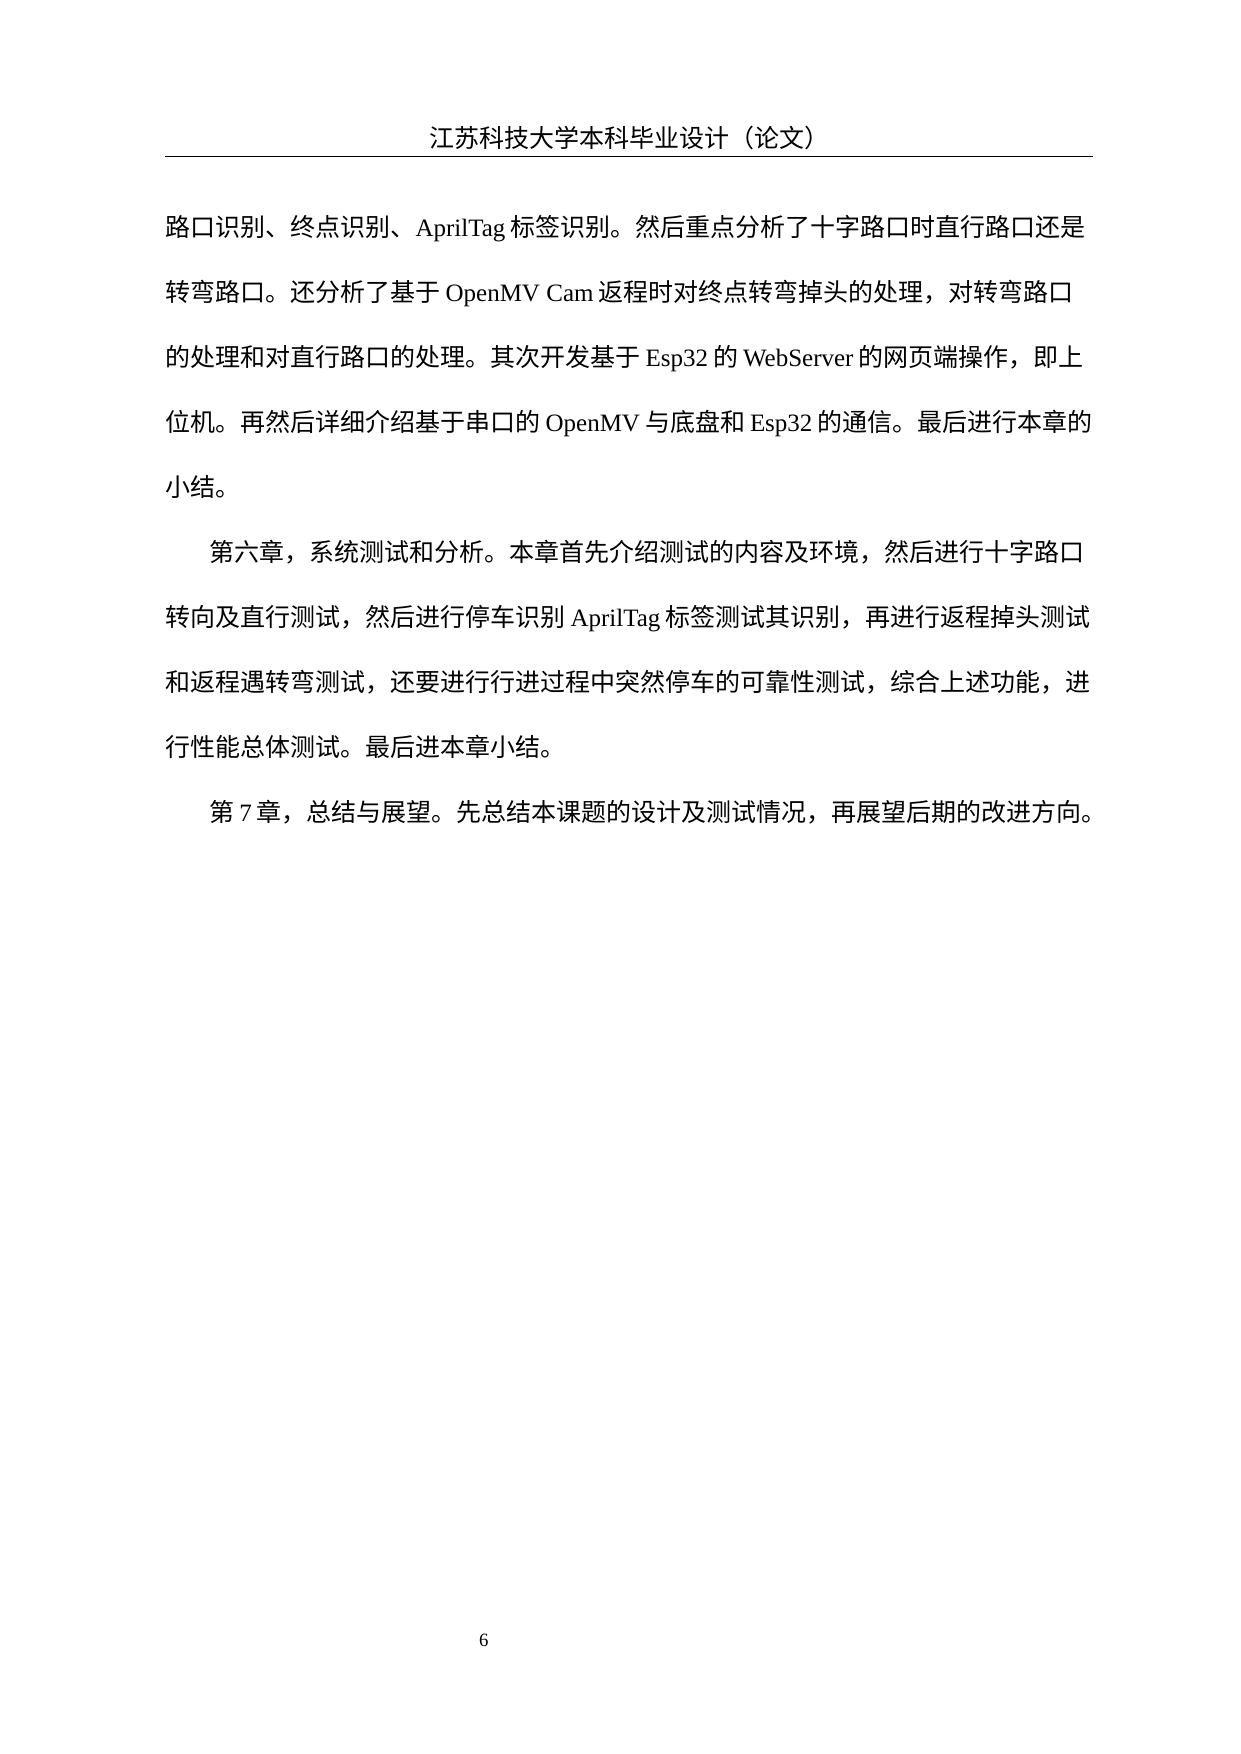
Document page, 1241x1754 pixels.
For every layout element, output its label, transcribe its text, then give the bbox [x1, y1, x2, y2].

text 第7章，总结与展望。先总结本课题的设计及测试情况，再展望后期的改进方向。 [165, 778, 1093, 843]
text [165, 193, 1093, 518]
text 第六章，系统测试和分析。本章首先介绍测试的内容及环境，然后进行十字路口转向及直行测试，然后进行停车识别AprilTag标签测试其识别，再进行返程掉头测试和返程遇转弯测试，还要进行行进过程中突然停车的可靠性测试，综合上述功能，进行性能总体测试。最后进本章小结。 [165, 518, 1093, 778]
